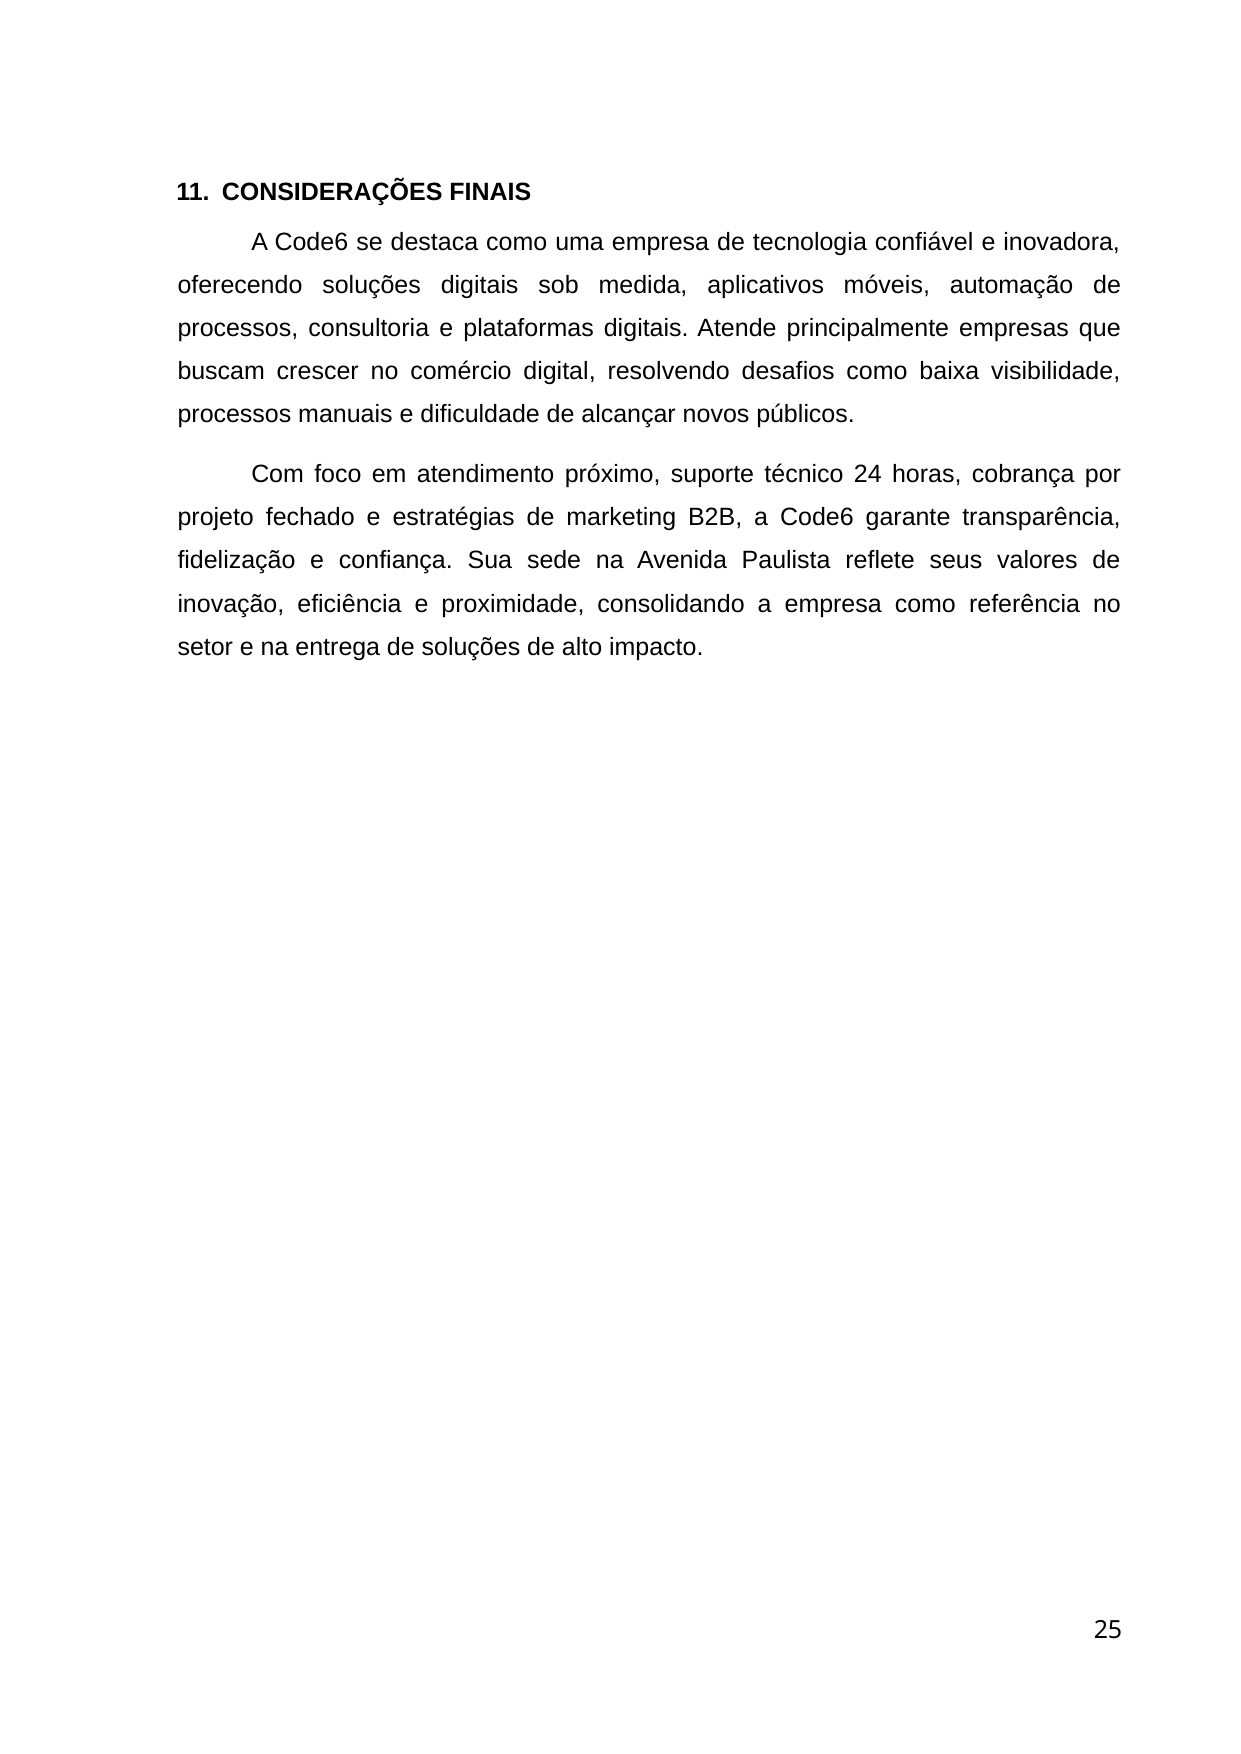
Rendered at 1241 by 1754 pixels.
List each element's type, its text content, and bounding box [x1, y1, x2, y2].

text A Code6 se destaca como uma empresa de tecnologia confiável e inovadora, oferecendo soluções digitais sob medida, aplicativos móveis, automação de processos, consultoria e plataformas digitais. Atende principalmente empresas que buscam crescer no comércio digital, resolvendo desafios como baixa visibilidade, processos manuais e dificuldade de alcançar novos públicos. [177, 227, 1122, 428]
list CONSIDERAÇÕES FINAIS [176, 177, 1122, 206]
text Com foco em atendimento próximo, suporte técnico 24 horas, cobrança por projeto fechado e estratégias de marketing B2B, a Code6 garante transparência, fidelização e confiança. Sua sede na Avenida Paulista reflete seus valores de inovação, eficiência e proximidade, consolidando a empresa como referência no setor e na entrega de soluções de alto impacto. [177, 459, 1122, 660]
